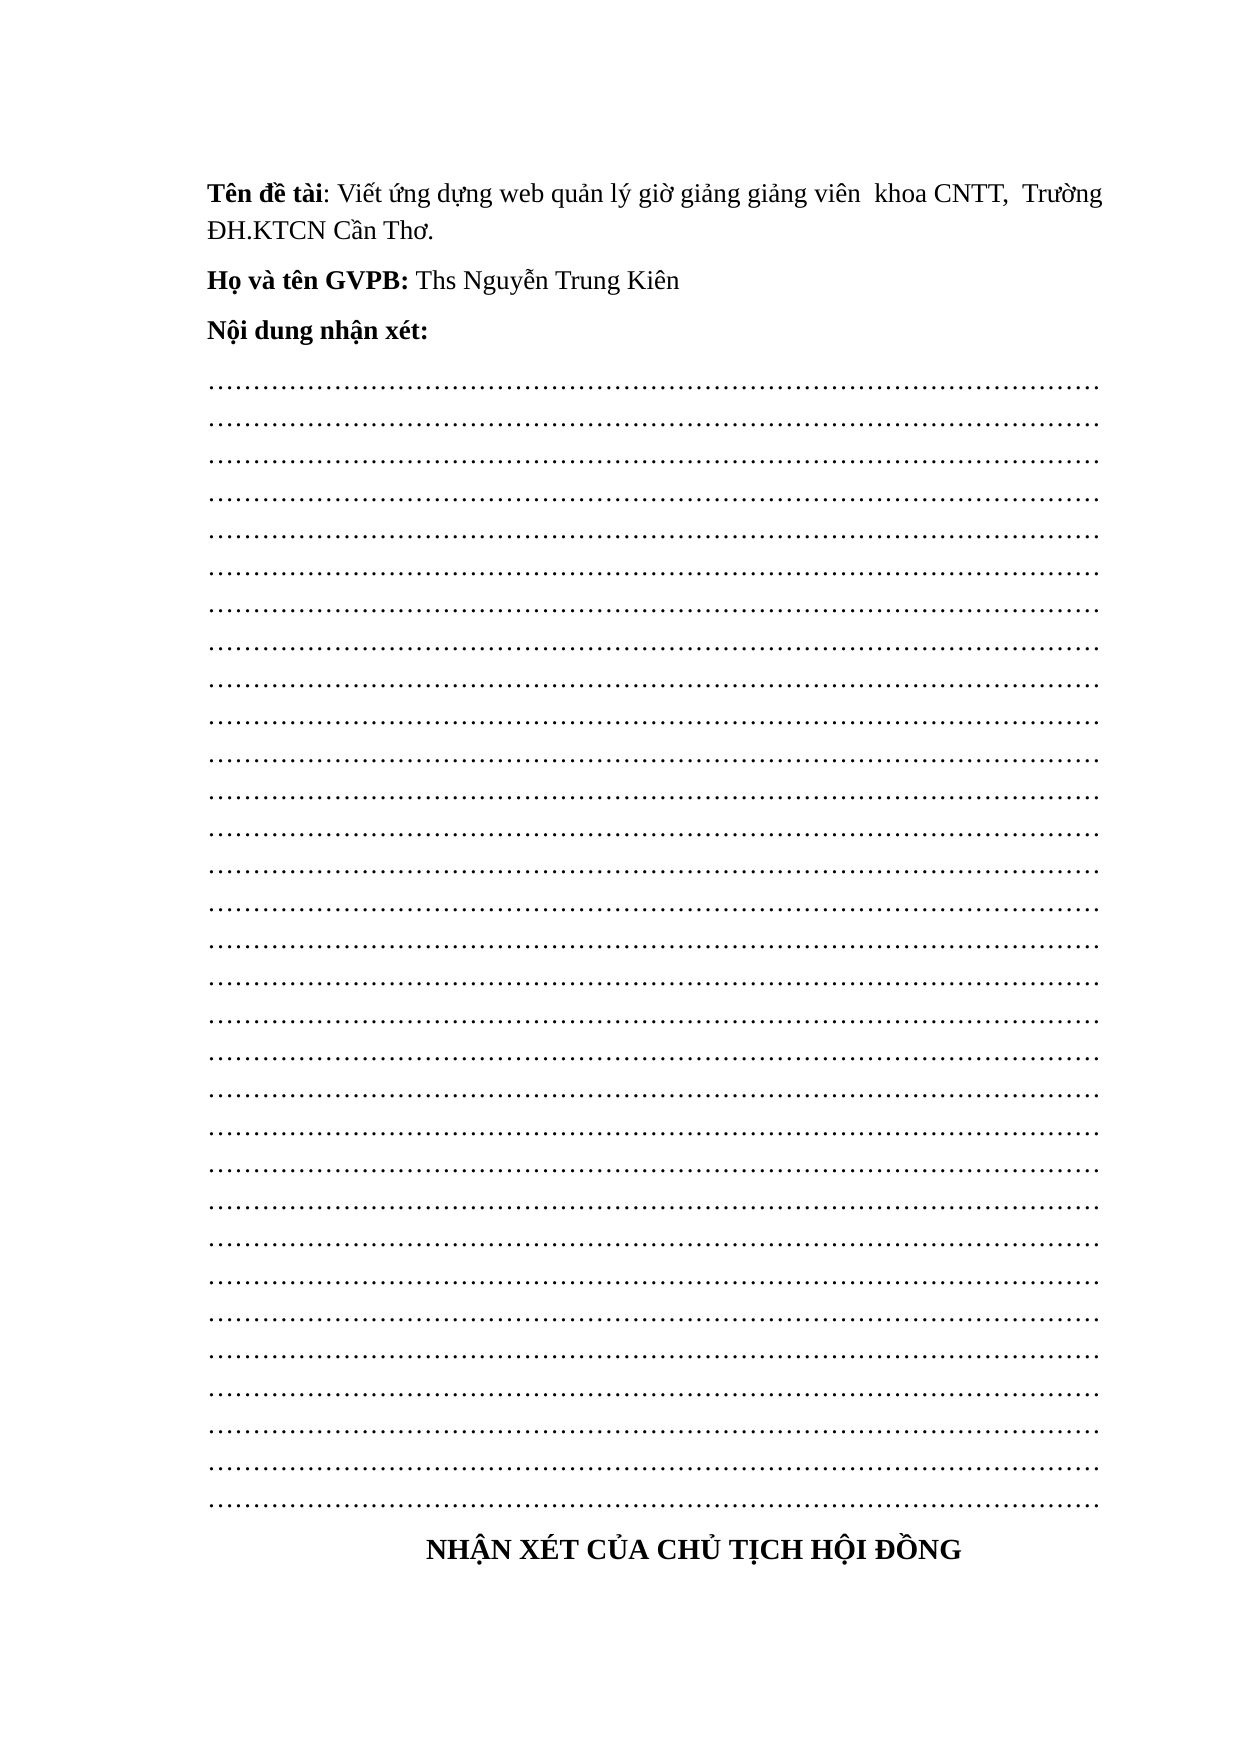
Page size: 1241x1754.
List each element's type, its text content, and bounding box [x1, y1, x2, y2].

text NHẬN XÉT CỦA CHỦ TỊCH HỘI ĐỒNG [207, 1532, 1122, 1566]
text Nội dung nhận xét: [207, 314, 1122, 345]
text Tên đề tài: Viết ứng dựng web quản lý giờ giảng giảng viên khoa CNTT, Trường ĐH.KTCN Cần Thơ. [207, 177, 1122, 246]
text Họ và tên GVPB: Ths Nguyễn Trung Kiên [207, 264, 1122, 295]
